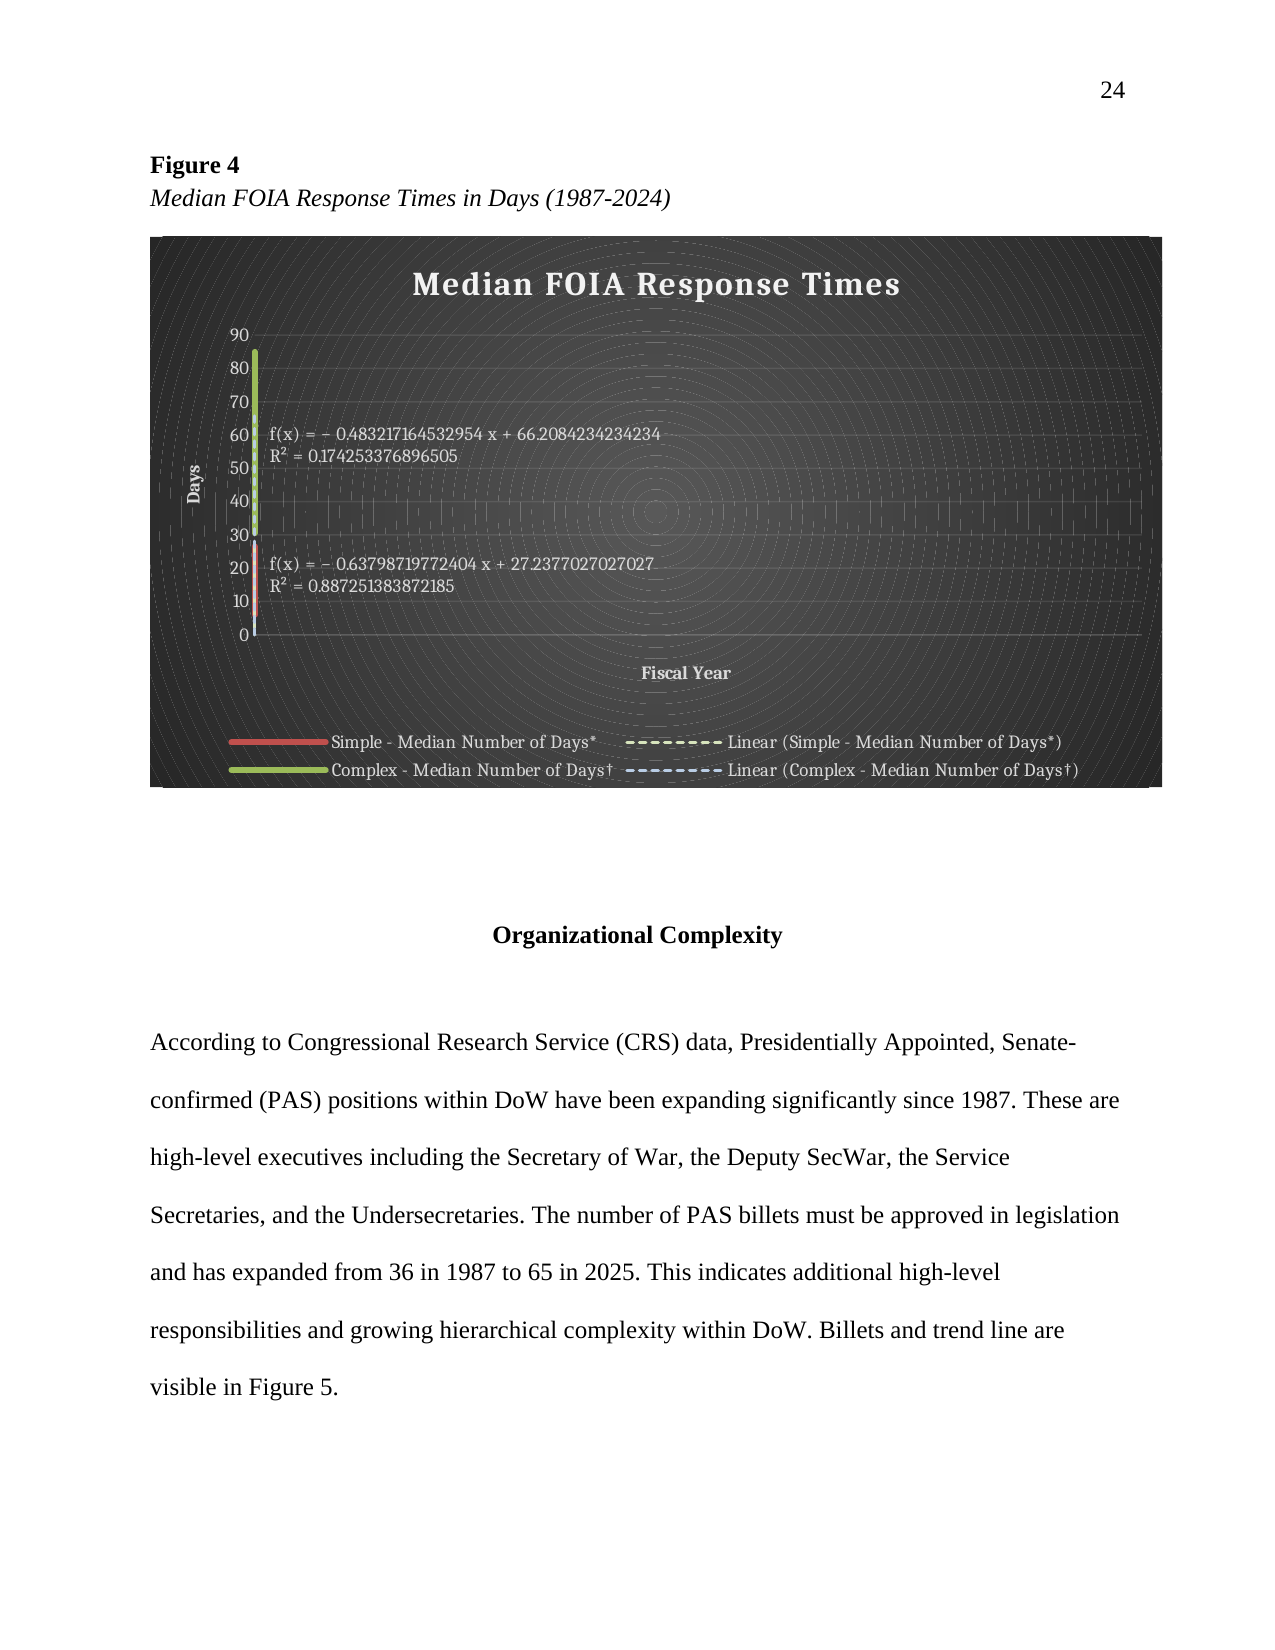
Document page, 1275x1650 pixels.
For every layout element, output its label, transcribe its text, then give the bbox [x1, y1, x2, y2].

text Organizational Complexity [150, 920, 1125, 948]
text Figure 4 Median FOIA Response Times in Days (1987-2024) [150, 150, 1125, 212]
text According to Congressional Research Service (CRS) data, Presidentially Appointed, Senate-confirmed (PAS) positions within DoW have been expanding significantly since 1987. These are high-level executives including the Secretary of War, the Deputy SecWar, the Service Secretaries, and the Undersecretaries. The number of PAS billets must be approved in legislation and has expanded from 36 in 1987 to 65 in 2025. This indicates additional high-level responsibilities and growing hierarchical complexity within DoW. Billets and trend line are visible in Figure 5. [150, 1027, 1125, 1401]
